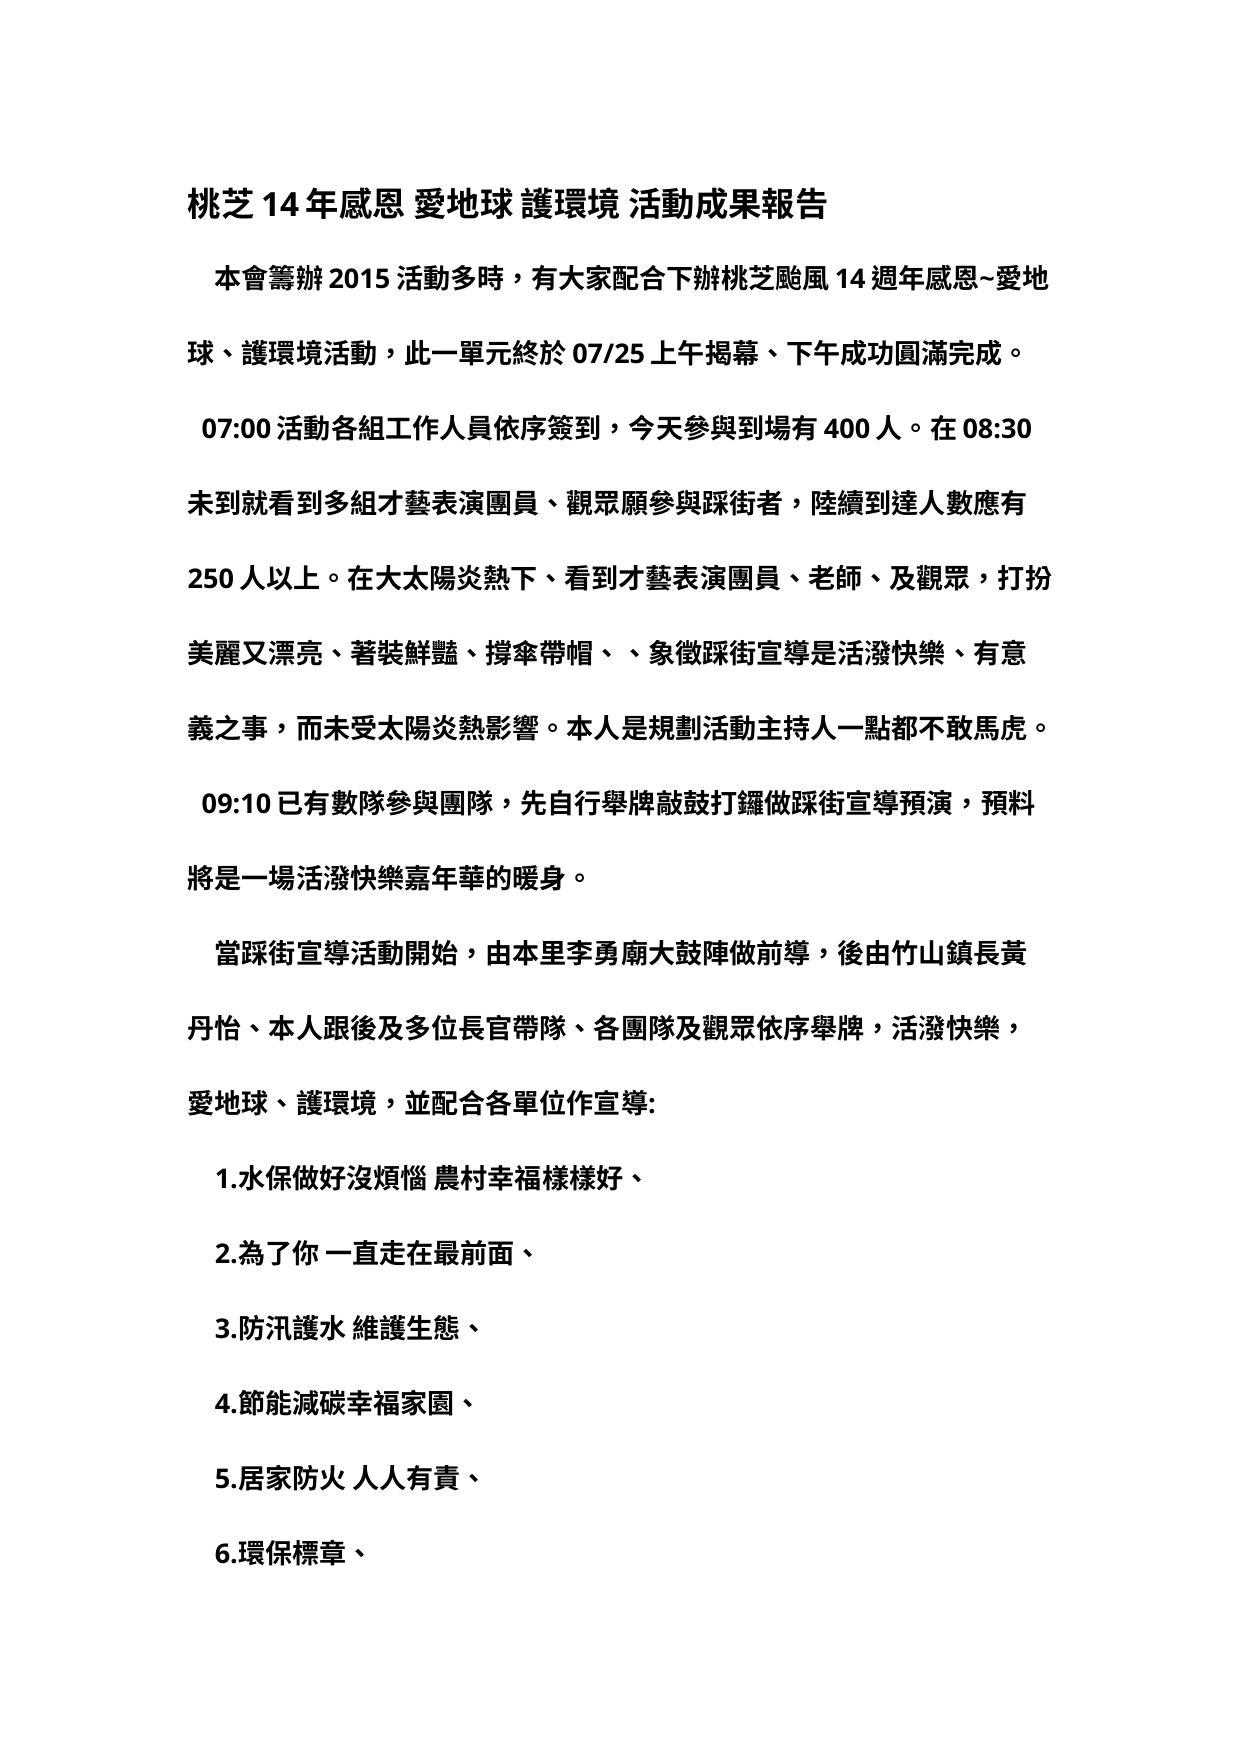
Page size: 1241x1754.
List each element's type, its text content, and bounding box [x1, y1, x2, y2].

text 5.居家防火 人人有責、 [187, 1439, 1053, 1514]
text 當踩街宣導活動開始，由本里李勇廟大鼓陣做前導，後由竹山鎮長黃丹怡、本人跟後及多位長官帶隊、各團隊及觀眾依序舉牌，活潑快樂，愛地球、護環境，並配合各單位作宣導: [187, 914, 1053, 1139]
text 3.防汛護水 維護生態、 [187, 1289, 1053, 1364]
text 2.為了你 一直走在最前面、 [187, 1214, 1053, 1289]
text 4.節能減碳幸福家園、 [187, 1364, 1053, 1439]
text 桃芝14年感恩 愛地球 護環境 活動成果報告 [187, 164, 1053, 239]
text 本會籌辦2015活動多時，有大家配合下辦桃芝颱風14週年感恩~愛地球、護環境活動，此一單元終於07/25上午揭幕、下午成功圓滿完成。 [187, 239, 1053, 389]
text 09:10已有數隊參與團隊，先自行舉牌敲鼓打鑼做踩街宣導預演，預料將是一場活潑快樂嘉年華的暖身。 [187, 764, 1053, 914]
text 07:00活動各組工作人員依序簽到，今天參與到場有400人。在08:30未到就看到多組才藝表演團員、觀眾願參與踩街者，陸續到達人數應有250人以上。在大太陽炎熱下、看到才藝表演團員、老師、及觀眾，打扮美麗又漂亮、著裝鮮豔、撐傘帶帽、、象徵踩街宣導是活潑快樂、有意義之事，而未受太陽炎熱影響。本人是規劃活動主持人一點都不敢馬虎。 [187, 389, 1053, 764]
text 6.環保標章、 [187, 1514, 1053, 1589]
text 1.水保做好沒煩惱 農村幸福樣樣好、 [187, 1139, 1053, 1214]
